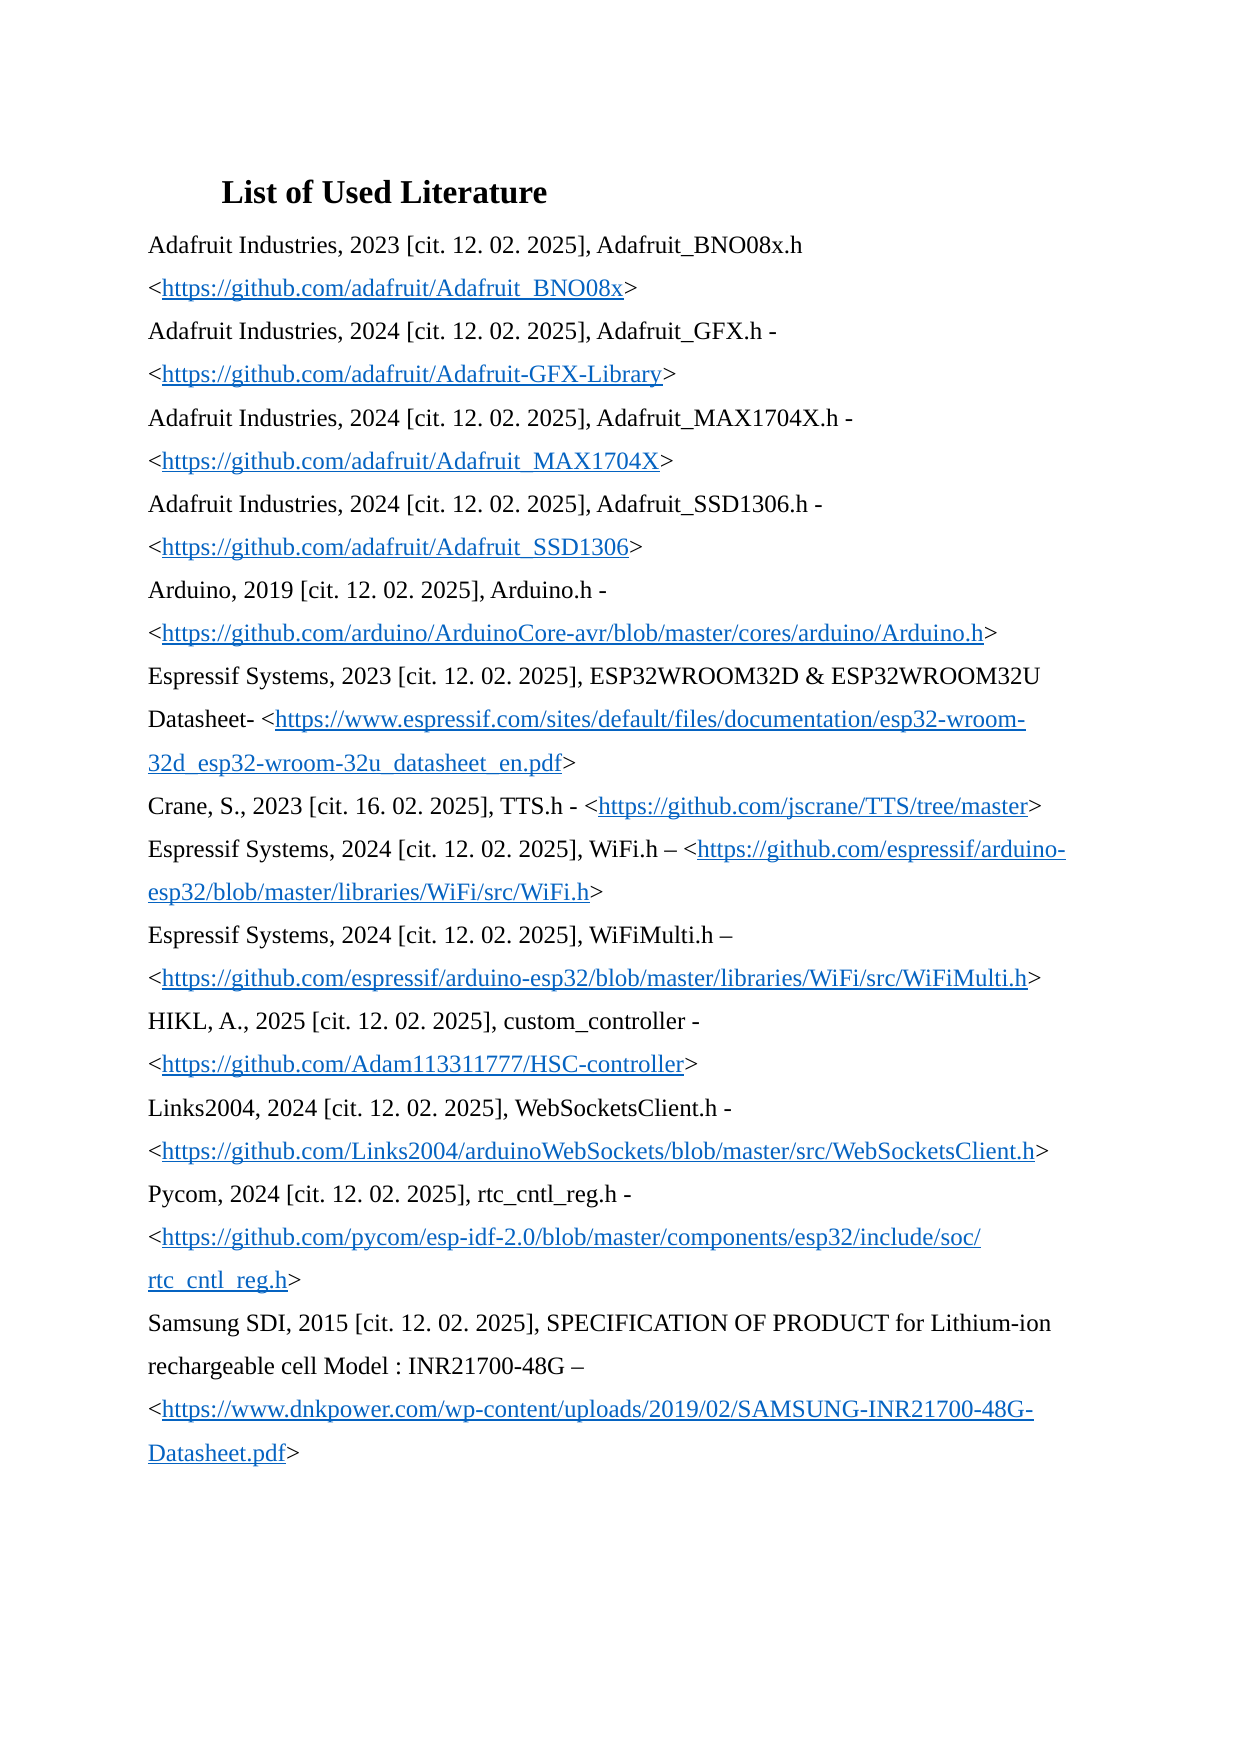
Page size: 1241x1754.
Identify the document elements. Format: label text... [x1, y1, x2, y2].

text Samsung SDI, 2015 [cit. 12. 02. 2025], SPECIFICATION OF PRODUCT for Lithium-ion rechargeable cell Model : INR21700-48G – <https://www.dnkpower.com/wp-content/uploads/2019/02/SAMSUNG-INR21700-48G-Datasheet.pdf> [148, 1308, 1093, 1466]
text Espressif Systems, 2024 [cit. 12. 02. 2025], WiFiMulti.h – <https://github.com/espressif/arduino-esp32/blob/master/libraries/WiFi/src/WiFiMulti.h> [148, 920, 1093, 992]
text Crane, S., 2023 [cit. 16. 02. 2025], TTS.h - <https://github.com/jscrane/TTS/tree/master> [148, 791, 1093, 819]
text Adafruit Industries, 2024 [cit. 12. 02. 2025], Adafruit_SSD1306.h - <https://github.com/adafruit/Adafruit_SSD1306> [148, 489, 1093, 561]
text Adafruit Industries, 2023 [cit. 12. 02. 2025], Adafruit_BNO08x.h <https://github.com/adafruit/Adafruit_BNO08x> [148, 230, 1093, 302]
subtitle List of Used Literature [148, 173, 1093, 211]
text Adafruit Industries, 2024 [cit. 12. 02. 2025], Adafruit_MAX1704X.h - <https://github.com/adafruit/Adafruit_MAX1704X> [148, 403, 1093, 474]
text Espressif Systems, 2024 [cit. 12. 02. 2025], WiFi.h – <https://github.com/espressif/arduino-esp32/blob/master/libraries/WiFi/src/WiFi.h> [148, 834, 1093, 906]
text HIKL, A., 2025 [cit. 12. 02. 2025], custom_controller - <https://github.com/Adam113311777/HSC-controller> [148, 1006, 1093, 1078]
text Espressif Systems, 2023 [cit. 12. 02. 2025], ESP32WROOM32D & ESP32WROOM32U Datasheet- <https://www.espressif.com/sites/default/files/documentation/esp32-wroom-32d_esp32-wroom-32u_datasheet_en.pdf> [148, 661, 1093, 776]
text Pycom, 2024 [cit. 12. 02. 2025], rtc_cntl_reg.h - <https://github.com/pycom/esp-idf-2.0/blob/master/components/esp32/include/soc/rtc_cntl_reg.h> [148, 1179, 1093, 1294]
text Arduino, 2019 [cit. 12. 02. 2025], Arduino.h - <https://github.com/arduino/ArduinoCore-avr/blob/master/cores/arduino/Arduino.h> [148, 575, 1093, 647]
text Links2004, 2024 [cit. 12. 02. 2025], WebSocketsClient.h - <https://github.com/Links2004/arduinoWebSockets/blob/master/src/WebSocketsClient.h> [148, 1093, 1093, 1164]
text Adafruit Industries, 2024 [cit. 12. 02. 2025], Adafruit_GFX.h - <https://github.com/adafruit/Adafruit-GFX-Library> [148, 316, 1093, 388]
